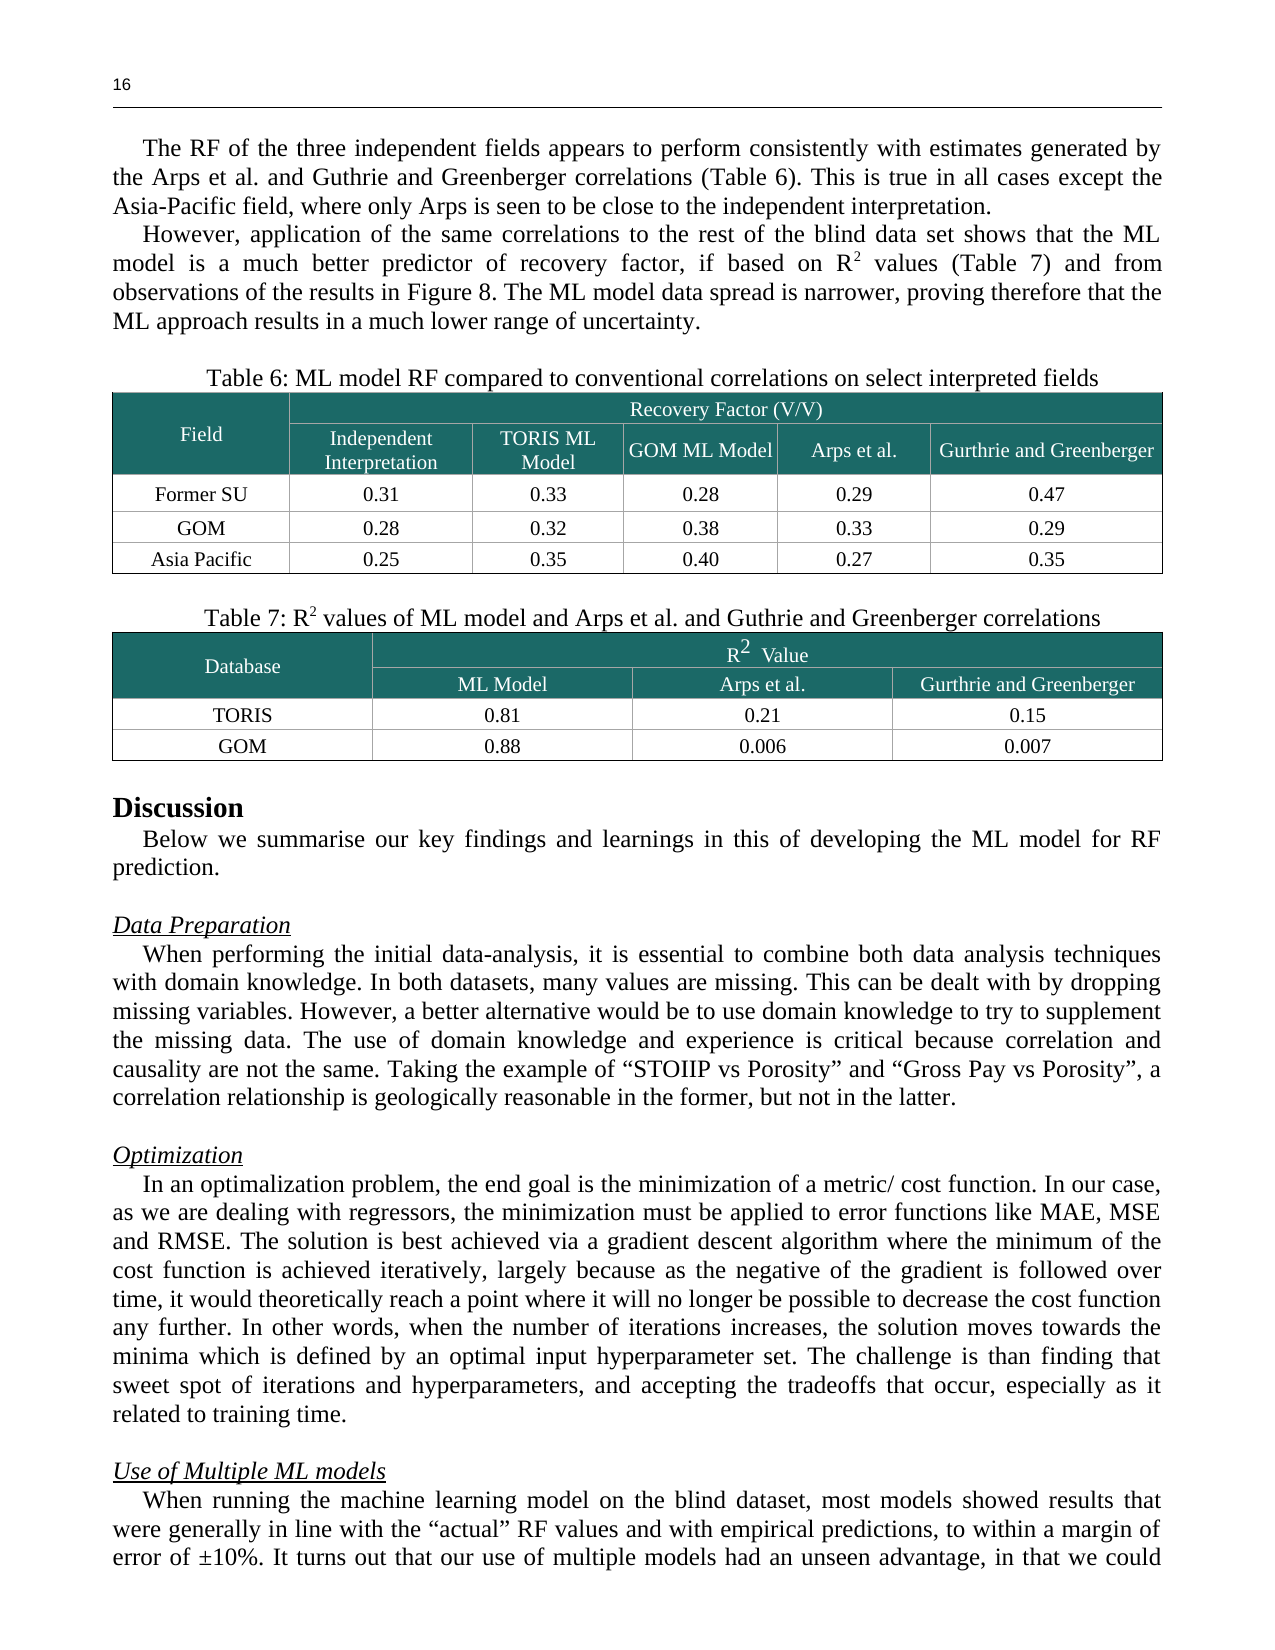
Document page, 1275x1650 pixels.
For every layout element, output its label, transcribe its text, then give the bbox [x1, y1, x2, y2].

table_cell TORIS ML Model [473, 424, 623, 474]
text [112, 1485, 1162, 1571]
table_cell 0.33 [778, 512, 930, 542]
table_cell Arps et al. [778, 424, 930, 474]
text The RF of the three independent fields appears to perform consistently with estimates generated by the Arps et al. and Guthrie and Greenberger correlations (Table 6). This is true in all cases except the Asia-Pacific field, where only Arps is seen to be close to the independent interpretation. [112, 133, 1162, 219]
table_cell 0.27 [778, 543, 930, 573]
table_cell 0.29 [931, 512, 1162, 542]
table_cell Gurthrie and Greenberger [893, 668, 1162, 698]
table_cell 0.35 [473, 543, 623, 573]
text Below we summarise our key findings and learnings in this of developing the ML model for RF prediction. [112, 824, 1162, 881]
table_header Recovery Factor (V/V) [290, 393, 1162, 423]
table_cell GOM [113, 512, 289, 542]
table_header Field [113, 393, 289, 474]
text Table 6: ML model RF compared to conventional correlations on select interpreted fields [112, 363, 1162, 392]
table_cell 0.38 [624, 512, 777, 542]
table_cell Asia Pacific [113, 543, 289, 573]
table_header Database [113, 633, 372, 698]
table_cell GOM ML Model [624, 424, 777, 474]
table_cell Independent Interpretation [290, 424, 472, 474]
table_cell 0.21 [633, 699, 892, 729]
table_header R2 Value [373, 633, 1162, 667]
table_cell Former SU [113, 475, 289, 511]
table_cell 0.007 [893, 730, 1162, 760]
table_cell 0.25 [290, 543, 472, 573]
table_cell 0.47 [931, 475, 1162, 511]
table_cell 0.006 [633, 730, 892, 760]
text When performing the initial data-analysis, it is essential to combine both data analysis techniques with domain knowledge. In both datasets, many values are missing. This can be dealt with by dropping missing variables. However, a better alternative would be to use domain knowledge to try to supplement the missing data. The use of domain knowledge and experience is critical because correlation and causality are not the same. Taking the example of “STOIIP vs Porosity” and “Gross Pay vs Porosity”, a correlation relationship is geologically reasonable in the former, but not in the latter. [112, 939, 1162, 1111]
table_cell 0.28 [290, 512, 472, 542]
text Optimization [112, 1140, 1162, 1169]
title Discussion [112, 790, 1162, 824]
table_cell GOM [113, 730, 372, 760]
table_cell TORIS [113, 699, 372, 729]
table_cell 0.32 [473, 512, 623, 542]
text Table 7: R2 values of ML model and Arps et al. and Guthrie and Greenberger correlations [112, 603, 1162, 632]
table_cell ML Model [373, 668, 632, 698]
text However, application of the same correlations to the rest of the blind data set shows that the ML model is a much better predictor of recovery factor, if based on R2 values (Table 7) and from observations of the results in Figure 8. The ML model data spread is narrower, proving therefore that the ML approach results in a much lower range of uncertainty. [112, 219, 1162, 334]
text Use of Multiple ML models [112, 1456, 1162, 1485]
table_cell 0.31 [290, 475, 472, 511]
text Data Preparation [112, 910, 1162, 939]
table_cell 0.28 [624, 475, 777, 511]
table_cell 0.15 [893, 699, 1162, 729]
table_cell 0.33 [473, 475, 623, 511]
table_cell 0.40 [624, 543, 777, 573]
table_cell 0.35 [931, 543, 1162, 573]
text In an optimalization problem, the end goal is the minimization of a metric/ cost function. In our case, as we are dealing with regressors, the minimization must be applied to error functions like MAE, MSE and RMSE. The solution is best achieved via a gradient descent algorithm where the minimum of the cost function is achieved iteratively, largely because as the negative of the gradient is followed over time, it would theoretically reach a point where it will no longer be possible to decrease the cost function any further. In other words, when the number of iterations increases, the solution moves towards the minima which is defined by an optimal input hyperparameter set. The challenge is than finding that sweet spot of iterations and hyperparameters, and accepting the tradeoffs that occur, especially as it related to training time. [112, 1169, 1162, 1427]
table_cell Gurthrie and Greenberger [931, 424, 1162, 474]
table_cell 0.88 [373, 730, 632, 760]
table_cell Arps et al. [633, 668, 892, 698]
table_cell 0.81 [373, 699, 632, 729]
table_cell 0.29 [778, 475, 930, 511]
